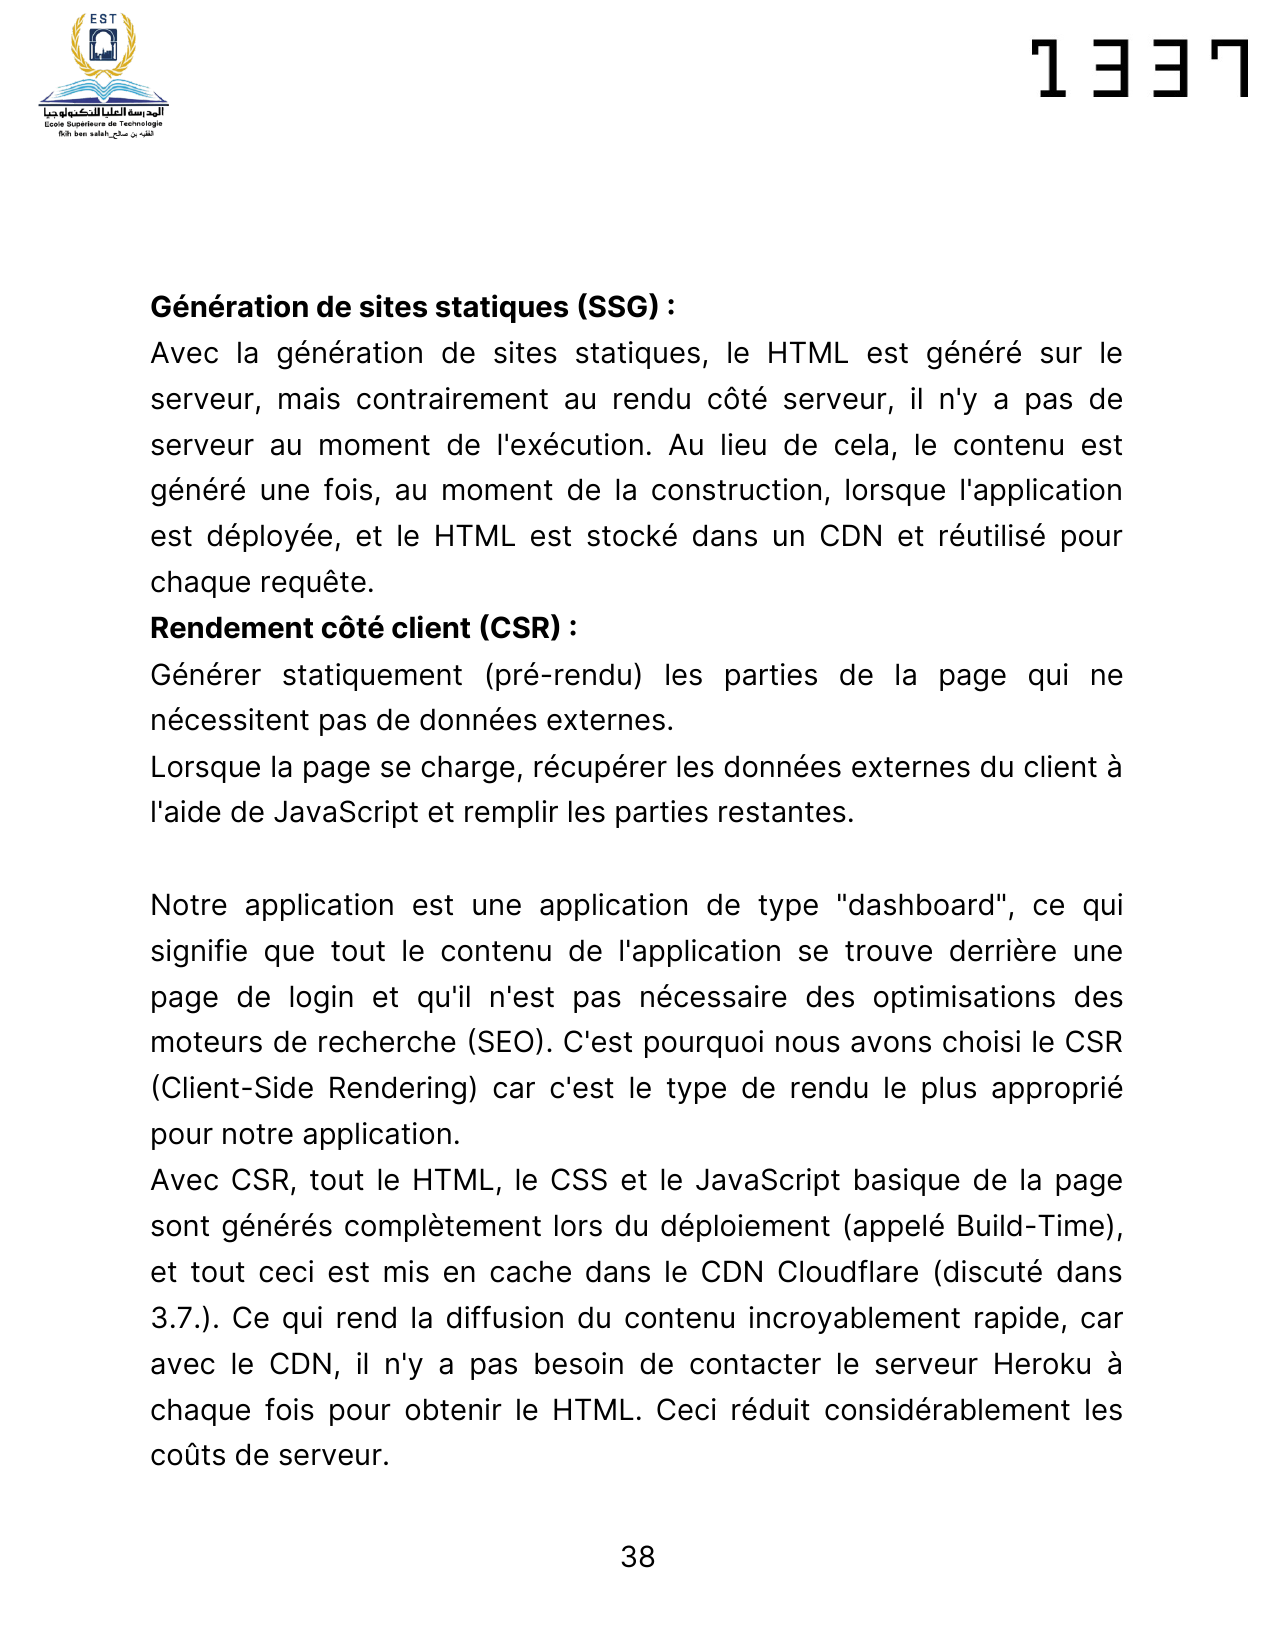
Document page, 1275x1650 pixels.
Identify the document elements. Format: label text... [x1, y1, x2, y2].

text Lorsque la page se charge, récupérer les données externes du client à l'aide de JavaScript et remplir les parties restantes. [150, 749, 1125, 830]
text Génération de sites statiques (SSG) : [150, 289, 1125, 324]
text Avec la génération de sites statiques, le HTML est généré sur le serveur, mais contrairement au rendu côté serveur, il n'y a pas de serveur au moment de l'exécution. Au lieu de cela, le contenu est généré une fois, au moment de la construction, lorsque l'application est déployée, et le HTML est stocké dans un CDN et réutilisé pour chaque requête. [150, 335, 1125, 599]
picture [1022, 27, 1258, 106]
text Notre application est une application de type "dashboard", ce qui signifie que tout le contenu de l'application se trouve derrière une page de login et qu'il n'est pas nécessaire des optimisations des moteurs de recherche (SEO). C'est pourquoi nous avons choisi le CSR (Client-Side Rendering) car c'est le type de rendu le plus approprié pour notre application. [150, 887, 1125, 1152]
picture [32, 4, 176, 144]
text Avec CSR, tout le HTML, le CSS et le JavaScript basique de la page sont générés complètement lors du déploiement (appelé Build-Time), et tout ceci est mis en cache dans le CDN Cloudflare (discuté dans 3.7.). Ce qui rend la diffusion du contenu incroyablement rapide, car avec le CDN, il n'y a pas besoin de contacter le serveur Heroku à chaque fois pour obtenir le HTML. Ceci réduit considérablement les coûts de serveur. [150, 1162, 1125, 1473]
text Rendement côté client (CSR) : [150, 610, 1125, 646]
text Générer statiquement (pré-rendu) les parties de la page qui ne nécessitent pas de données externes. [150, 657, 1125, 738]
